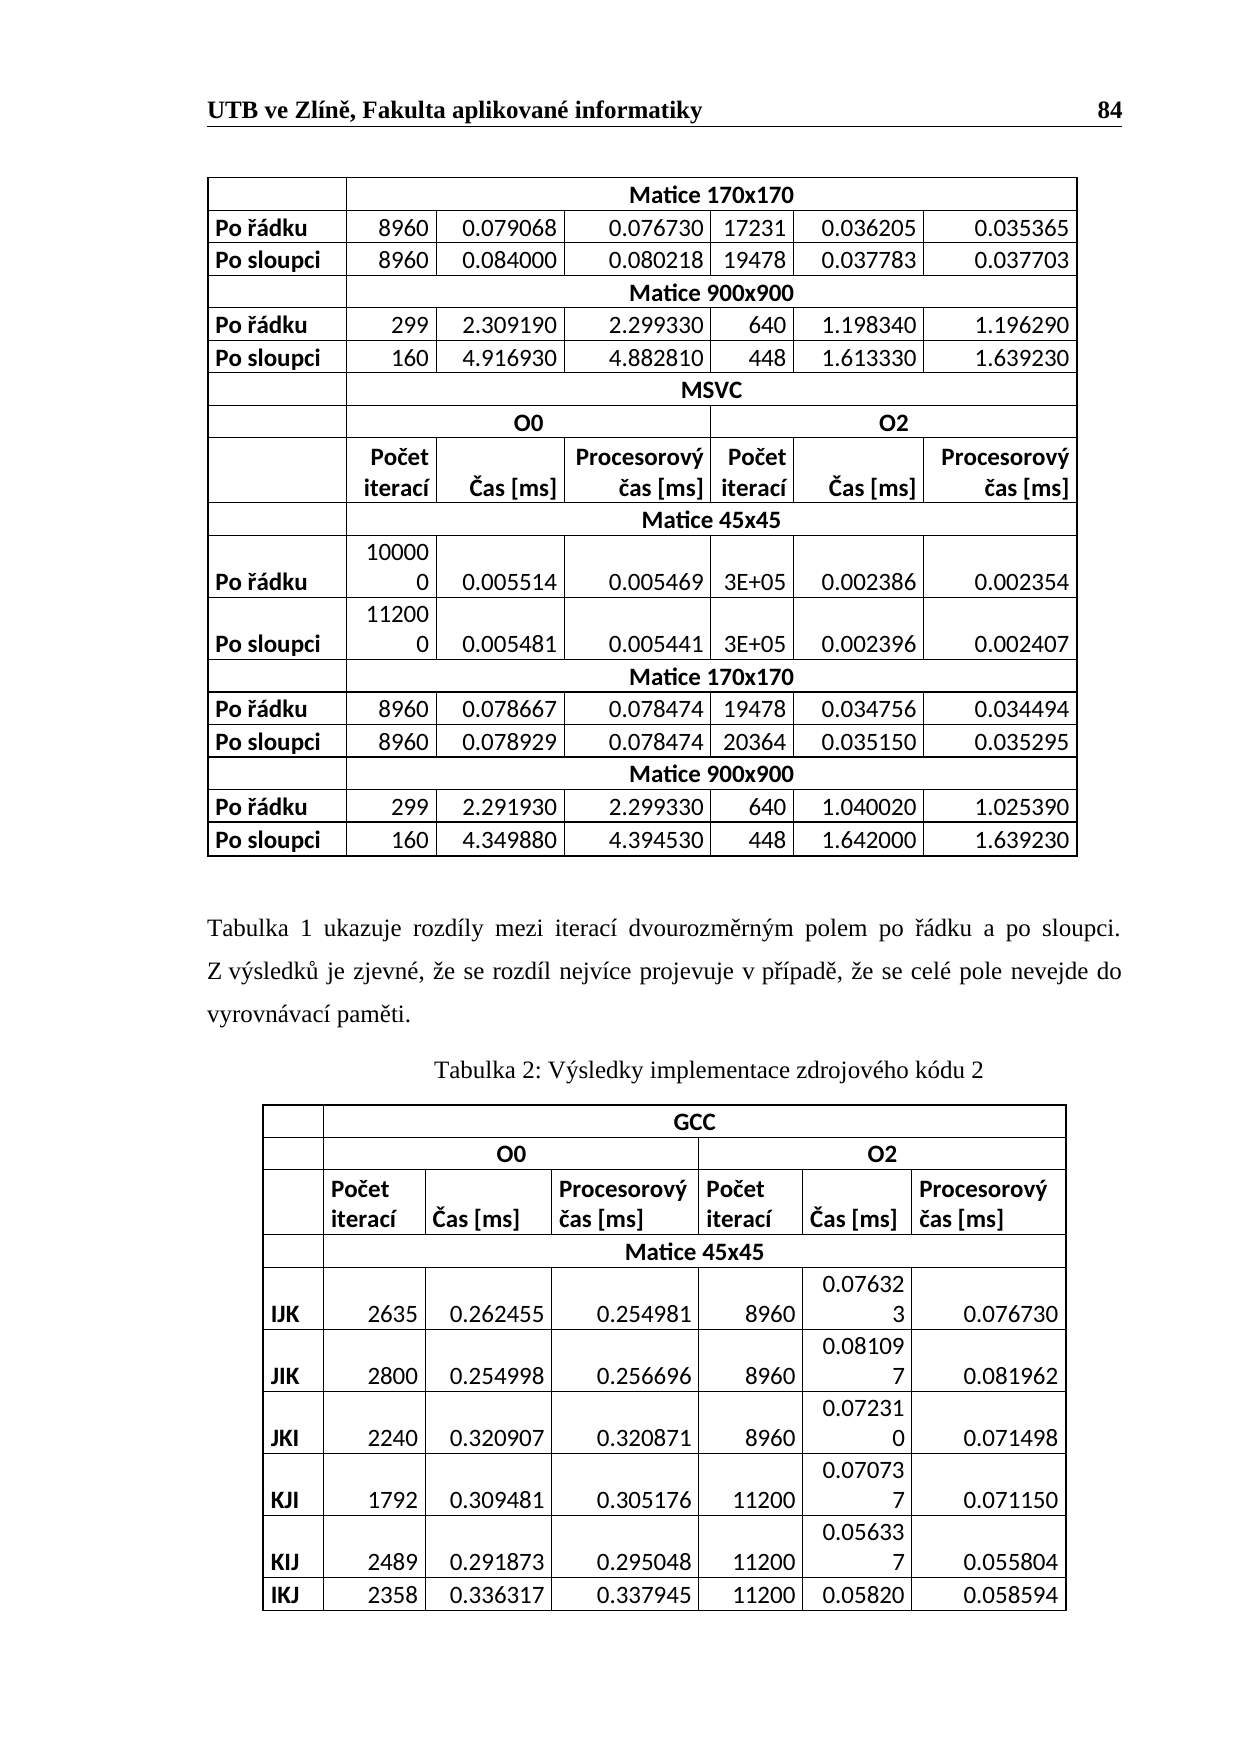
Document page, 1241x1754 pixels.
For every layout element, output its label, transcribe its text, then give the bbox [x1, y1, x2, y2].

table_cell Matice 45x45 [324, 1235, 1065, 1267]
table_cell 0.034494 [924, 693, 1076, 724]
table_cell 2.291930 [437, 790, 564, 821]
table_cell 0.005469 [565, 536, 710, 597]
table_header GCC [324, 1106, 1065, 1137]
table_cell 1.198340 [794, 308, 923, 340]
table_cell 0.058594 [912, 1578, 1065, 1609]
table_cell 448 [711, 341, 793, 372]
table_cell Po řádku [209, 536, 346, 597]
table_cell 2240 [324, 1392, 425, 1453]
table_cell 0.295048 [552, 1516, 698, 1577]
table_cell Čas [ms] [426, 1170, 551, 1234]
table_cell [209, 178, 346, 210]
table_cell 2.299330 [565, 790, 710, 821]
table_cell 0.058206 [803, 1578, 911, 1609]
table_cell 0.071498 [912, 1392, 1065, 1453]
table_cell 0.081097 [803, 1330, 911, 1391]
table_cell 11200 [699, 1454, 802, 1515]
table_cell 0.320871 [552, 1392, 698, 1453]
table_cell 19478 [711, 243, 793, 275]
table_cell 0.309481 [426, 1454, 551, 1515]
table_cell 0.254981 [552, 1268, 698, 1329]
table_cell [209, 503, 346, 535]
table_cell [209, 438, 346, 502]
table_cell 1.613330 [794, 341, 923, 372]
table_cell 2489 [324, 1516, 425, 1577]
table_cell 8960 [347, 693, 436, 724]
table_cell 0.291873 [426, 1516, 551, 1577]
table_cell 0.002407 [924, 598, 1076, 659]
table_cell 640 [711, 790, 793, 821]
table_cell 0.256696 [552, 1330, 698, 1391]
table_cell 19478 [711, 693, 793, 724]
table_cell 0.337945 [552, 1578, 698, 1609]
table_cell 4.349880 [437, 823, 564, 855]
table_cell 0.055804 [912, 1516, 1065, 1577]
table_cell 0.305176 [552, 1454, 698, 1515]
table_cell 0.035365 [924, 211, 1076, 242]
table_cell [209, 406, 346, 437]
table_cell [209, 373, 346, 405]
table_cell KIJ [264, 1516, 323, 1577]
table_cell 112000 [347, 598, 436, 659]
table_cell 1.040020 [794, 790, 923, 821]
table_cell 0.071150 [912, 1454, 1065, 1515]
table_cell Čas [ms] [803, 1170, 911, 1234]
table_cell Po řádku [209, 693, 346, 724]
table_cell 3E+05 [711, 536, 793, 597]
table_cell Matice 170x170 [347, 660, 1076, 691]
table_cell Matice 900x900 [347, 276, 1076, 307]
table_cell 11200 [699, 1578, 802, 1609]
table_cell 0.078474 [565, 725, 710, 756]
text Tabulka 1 ukazuje rozdíly mezi iterací dvourozměrným polem po řádku a po sloupci. Z výsledků je zjevné, že se rozdíl nejvíce projevuje v případě, že se celé pole nevejde do vyrovnávací paměti. [207, 913, 1122, 1028]
table_cell 0.076730 [565, 211, 710, 242]
table_cell 0.262455 [426, 1268, 551, 1329]
table_cell 0.037783 [794, 243, 923, 275]
table_cell Po sloupci [209, 341, 346, 372]
table_cell 160 [347, 823, 436, 855]
table_cell Procesorový čas [ms] [912, 1170, 1065, 1234]
table_cell 2.299330 [565, 308, 710, 340]
table_cell 0.084000 [437, 243, 564, 275]
table_cell 1.642000 [794, 823, 923, 855]
table_cell 0.005514 [437, 536, 564, 597]
table_cell 0.080218 [565, 243, 710, 275]
table_cell 0.002396 [794, 598, 923, 659]
table_cell JKI [264, 1392, 323, 1453]
table_cell [264, 1138, 323, 1169]
table_cell 1792 [324, 1454, 425, 1515]
table_cell Po řádku [209, 790, 346, 821]
table_header [264, 1106, 323, 1137]
table_cell 0.035295 [924, 725, 1076, 756]
table_cell [264, 1170, 323, 1234]
table_cell 2800 [324, 1330, 425, 1391]
table_cell Matice 900x900 [347, 758, 1076, 789]
table_cell [209, 276, 346, 307]
table_cell 299 [347, 790, 436, 821]
table_cell 0.078474 [565, 693, 710, 724]
table_cell 8960 [347, 725, 436, 756]
table_cell Matice 45x45 [347, 503, 1076, 535]
table_cell Počet iterací [324, 1170, 425, 1234]
table_cell 8960 [699, 1268, 802, 1329]
table_cell [264, 1235, 323, 1267]
table_cell 3E+05 [711, 598, 793, 659]
table_cell Matice 170x170 [347, 178, 1076, 210]
table_cell 0.079068 [437, 211, 564, 242]
table_cell 0.081962 [912, 1330, 1065, 1391]
table_cell 0.076323 [803, 1268, 911, 1329]
table_cell IKJ [264, 1578, 323, 1609]
table_cell 0.034756 [794, 693, 923, 724]
table_cell 20364 [711, 725, 793, 756]
table_cell 640 [711, 308, 793, 340]
table_cell Po sloupci [209, 598, 346, 659]
table_cell Po řádku [209, 211, 346, 242]
table_cell O2 [711, 406, 1076, 437]
table_cell 0.254998 [426, 1330, 551, 1391]
table_cell 8960 [699, 1392, 802, 1453]
table_cell [209, 758, 346, 789]
table_cell O0 [324, 1138, 698, 1169]
table_cell 0.035150 [794, 725, 923, 756]
table_cell 1.025390 [924, 790, 1076, 821]
table_cell 100000 [347, 536, 436, 597]
table_cell Procesorový čas [ms] [924, 438, 1076, 502]
table_cell 0.070737 [803, 1454, 911, 1515]
table_cell 0.078929 [437, 725, 564, 756]
table_cell 0.005441 [565, 598, 710, 659]
table_cell 160 [347, 341, 436, 372]
table_cell 2.309190 [437, 308, 564, 340]
table_cell Čas [ms] [437, 438, 564, 502]
table_cell Po sloupci [209, 243, 346, 275]
table_cell Po řádku [209, 308, 346, 340]
table_cell 1.196290 [924, 308, 1076, 340]
table_cell 1.639230 [924, 823, 1076, 855]
table_cell JIK [264, 1330, 323, 1391]
table_cell 8960 [699, 1330, 802, 1391]
table_cell 0.320907 [426, 1392, 551, 1453]
table_cell 4.916930 [437, 341, 564, 372]
table_cell 17231 [711, 211, 793, 242]
table_cell O0 [347, 406, 710, 437]
table_cell 0.002354 [924, 536, 1076, 597]
table_cell 0.005481 [437, 598, 564, 659]
table_cell 2358 [324, 1578, 425, 1609]
table_cell Počet iterací [347, 438, 436, 502]
table_cell Po sloupci [209, 823, 346, 855]
table_cell 0.072310 [803, 1392, 911, 1453]
table_cell MSVC [347, 373, 1076, 405]
table_cell 8960 [347, 211, 436, 242]
table_cell Procesorový čas [ms] [565, 438, 710, 502]
table_cell 0.076730 [912, 1268, 1065, 1329]
table_cell 0.078667 [437, 693, 564, 724]
table_cell Po sloupci [209, 725, 346, 756]
table_cell 0.036205 [794, 211, 923, 242]
table_cell IJK [264, 1268, 323, 1329]
table_cell [209, 660, 346, 691]
table_cell Čas [ms] [794, 438, 923, 502]
table_cell 4.394530 [565, 823, 710, 855]
table_cell Počet iterací [699, 1170, 802, 1234]
table_cell 448 [711, 823, 793, 855]
table_cell Procesorový čas [ms] [552, 1170, 698, 1234]
table_cell 1.639230 [924, 341, 1076, 372]
table_cell 8960 [347, 243, 436, 275]
table_cell 0.037703 [924, 243, 1076, 275]
table_cell 0.056337 [803, 1516, 911, 1577]
table_cell 299 [347, 308, 436, 340]
table_cell O2 [699, 1138, 1065, 1169]
table_cell 0.336317 [426, 1578, 551, 1609]
table_cell 0.002386 [794, 536, 923, 597]
table_cell 11200 [699, 1516, 802, 1577]
table_cell 4.882810 [565, 341, 710, 372]
table_cell Počet iterací [711, 438, 793, 502]
table_cell 2635 [324, 1268, 425, 1329]
table_cell KJI [264, 1454, 323, 1515]
